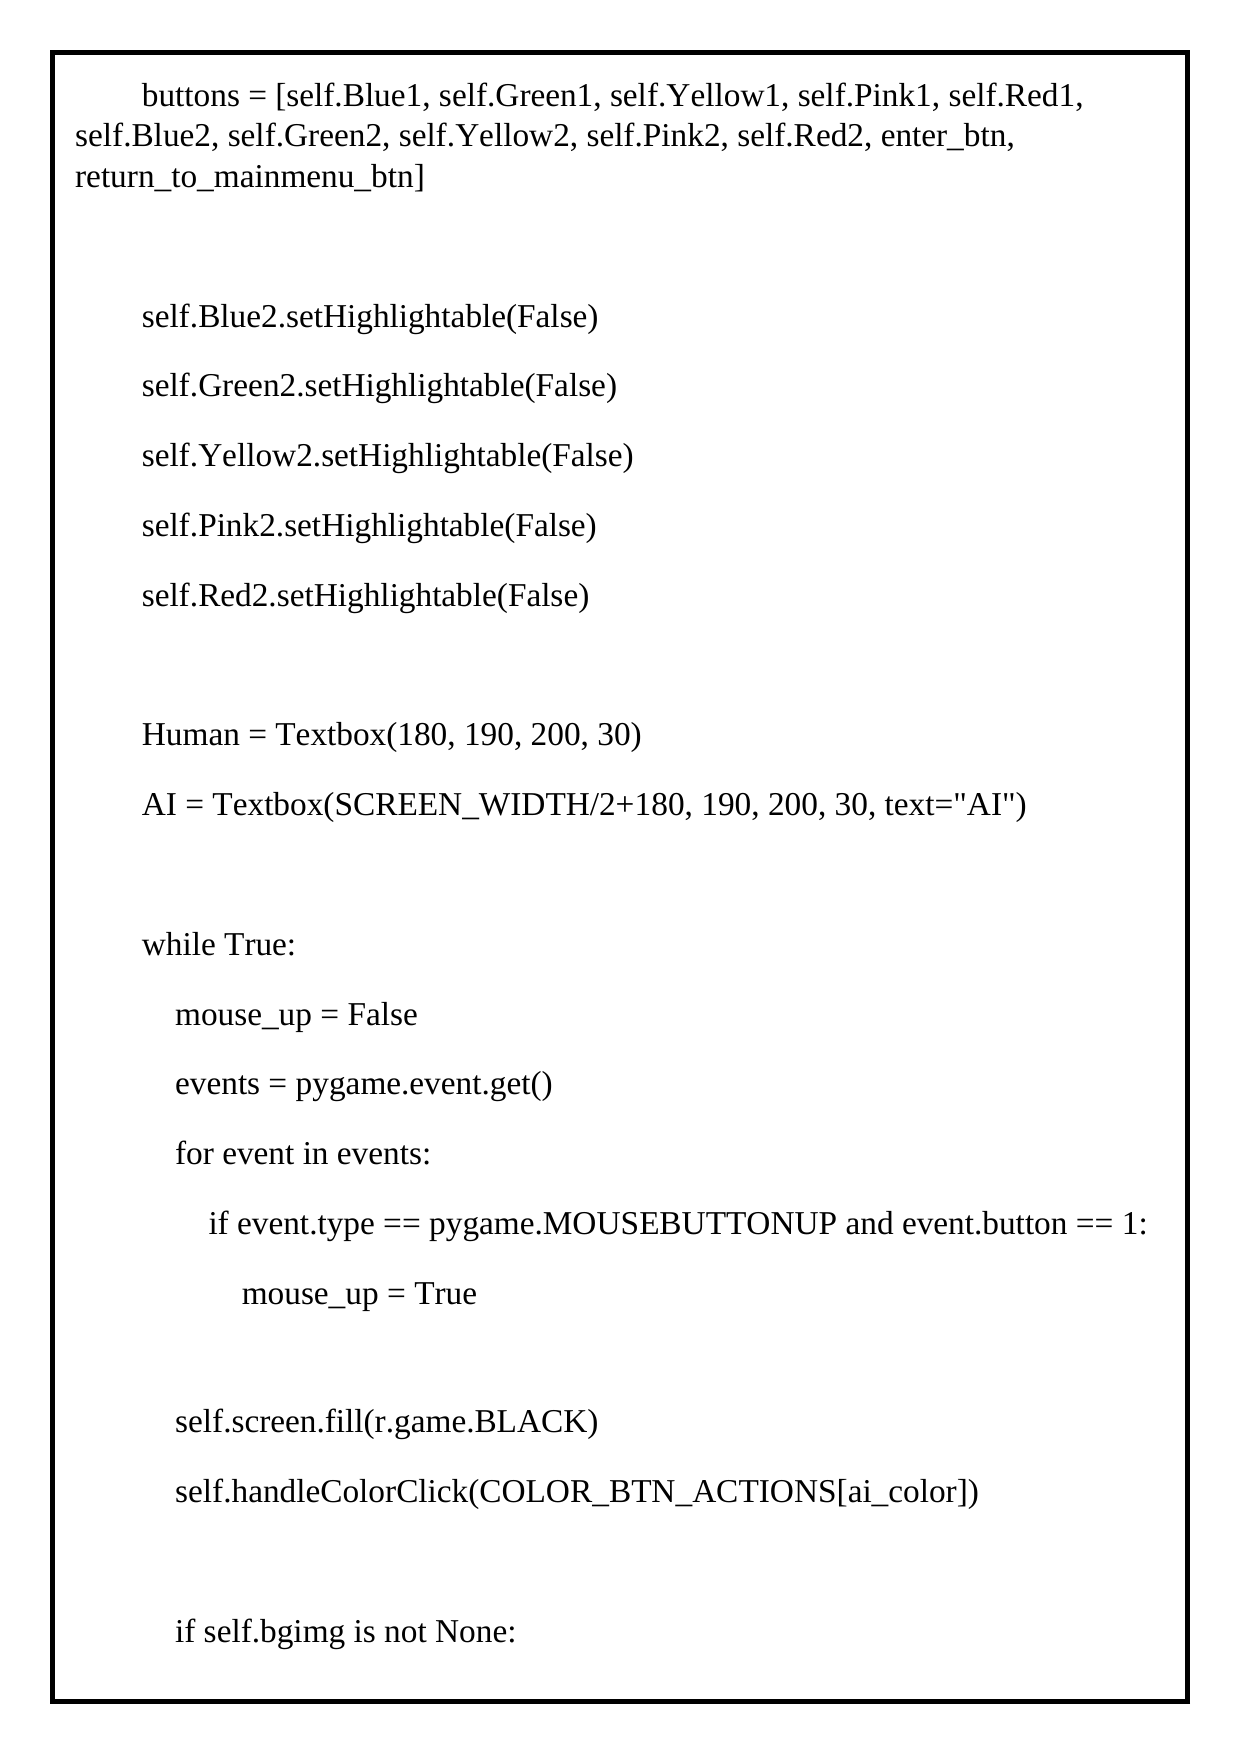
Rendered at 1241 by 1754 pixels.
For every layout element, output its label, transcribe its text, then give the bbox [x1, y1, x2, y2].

text if self.bgimg is not None: [75, 1611, 1165, 1649]
text buttons = [self.Blue1, self.Green1, self.Yellow1, self.Pink1, self.Red1, self.Blue2, self.Green2, self.Yellow2, self.Pink2, self.Red2, enter_btn, return_to_mainmenu_btn] [75, 75, 1165, 194]
text while True: [75, 924, 1165, 962]
text mouse_up = False [75, 994, 1165, 1032]
text events = pygame.event.get() [75, 1063, 1165, 1102]
text self.Pink2.setHighlightable(False) [75, 505, 1165, 543]
text self.Green2.setHighlightable(False) [75, 366, 1165, 404]
text self.screen.fill(r.game.BLACK) [75, 1402, 1165, 1440]
text for event in events: [75, 1133, 1165, 1172]
text self.Yellow2.setHighlightable(False) [75, 435, 1165, 474]
text if event.type == pygame.MOUSEBUTTONUP and event.button == 1: [75, 1203, 1165, 1241]
text Human = Textbox(180, 190, 200, 30) [75, 714, 1165, 753]
text self.Red2.setHighlightable(False) [75, 575, 1165, 613]
text mouse_up = True [75, 1273, 1165, 1311]
text self.Blue2.setHighlightable(False) [75, 296, 1165, 334]
text self.handleColorClick(COLOR_BTN_ACTIONS[ai_color]) [75, 1471, 1165, 1510]
text AI = Textbox(SCREEN_WIDTH/2+180, 190, 200, 30, text="AI") [75, 784, 1165, 823]
